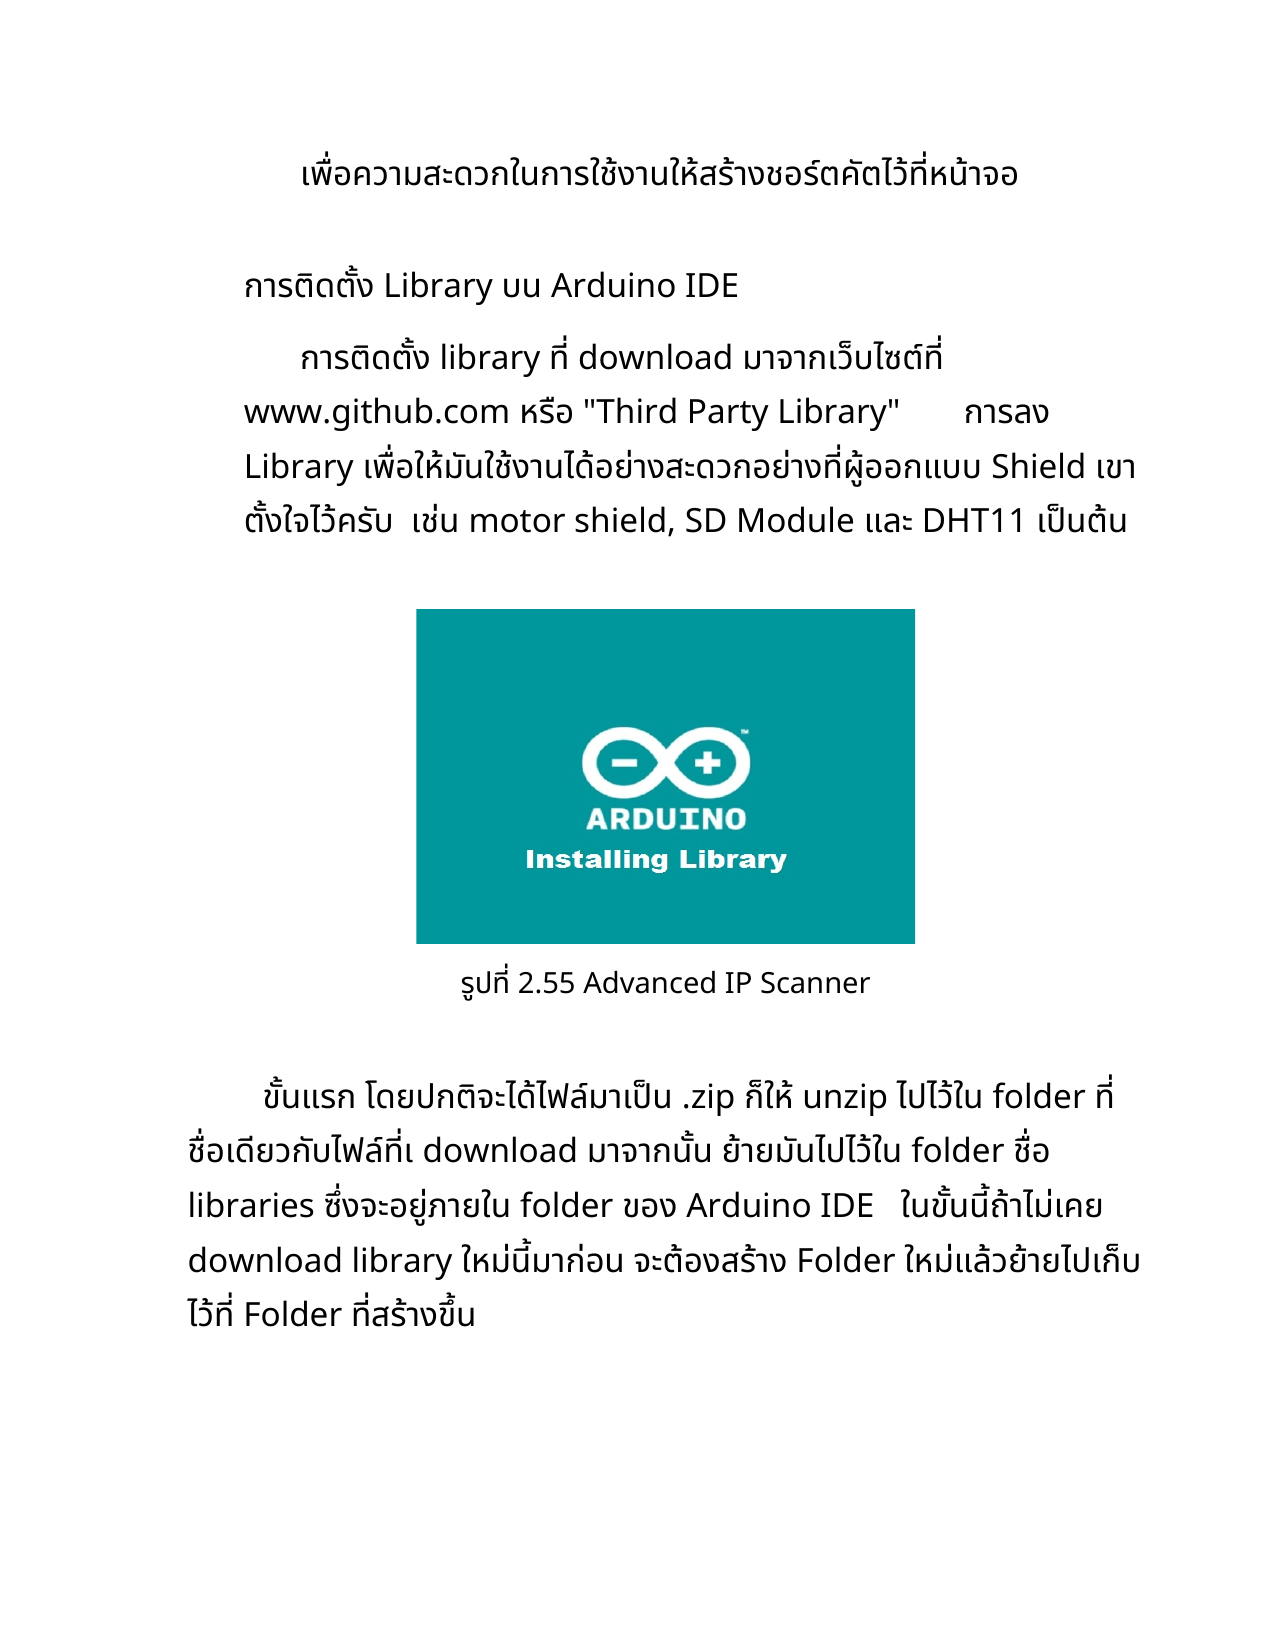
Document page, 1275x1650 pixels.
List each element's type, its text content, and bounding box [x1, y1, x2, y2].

text เพื่อความสะดวกในการใช้งานให้สร้างชอร์ตคัตไว้ที่หน้าจอ [262, 150, 1144, 200]
text การติดตั้ง library ที่ download มาจากเว็บไซต์ที่ www.github.com หรือ "Third Party Library" การลง Library เพื่อให้มันใช้งานได้อย่างสะดวกอย่างที่ผู้ออกแบบ Shield เขาตั้งใจไว้ครับ เช่น motor shield, SD Module และ DHT11 เป็นต้น [244, 333, 1144, 548]
text การติดตั้ง Library บน Arduino IDE [244, 262, 1144, 313]
picture [416, 609, 916, 944]
text ขั้นแรก โดยปกติจะได้ไฟล์มาเป็น .zip ก็ให้ unzip ไปไว้ใน folder ที่ชื่อเดียวกับไฟล์ที่เ download มาจากนั้น ย้ายมันไปไว้ใน folder ชื่อ libraries ซึ่งจะอยู่ภายใน folder ของ Arduino IDE ในขั้นนี้ถ้าไม่เคย download library ใหม่นี้มาก่อน จะต้องสร้าง Folder ใหม่แล้วย้ายไปเก็บไว้ที่ Folder ที่สร้างขึ้น [187, 1073, 1144, 1342]
subtitle รูปที่ 2.55 Advanced IP Scanner [187, 963, 1144, 1007]
